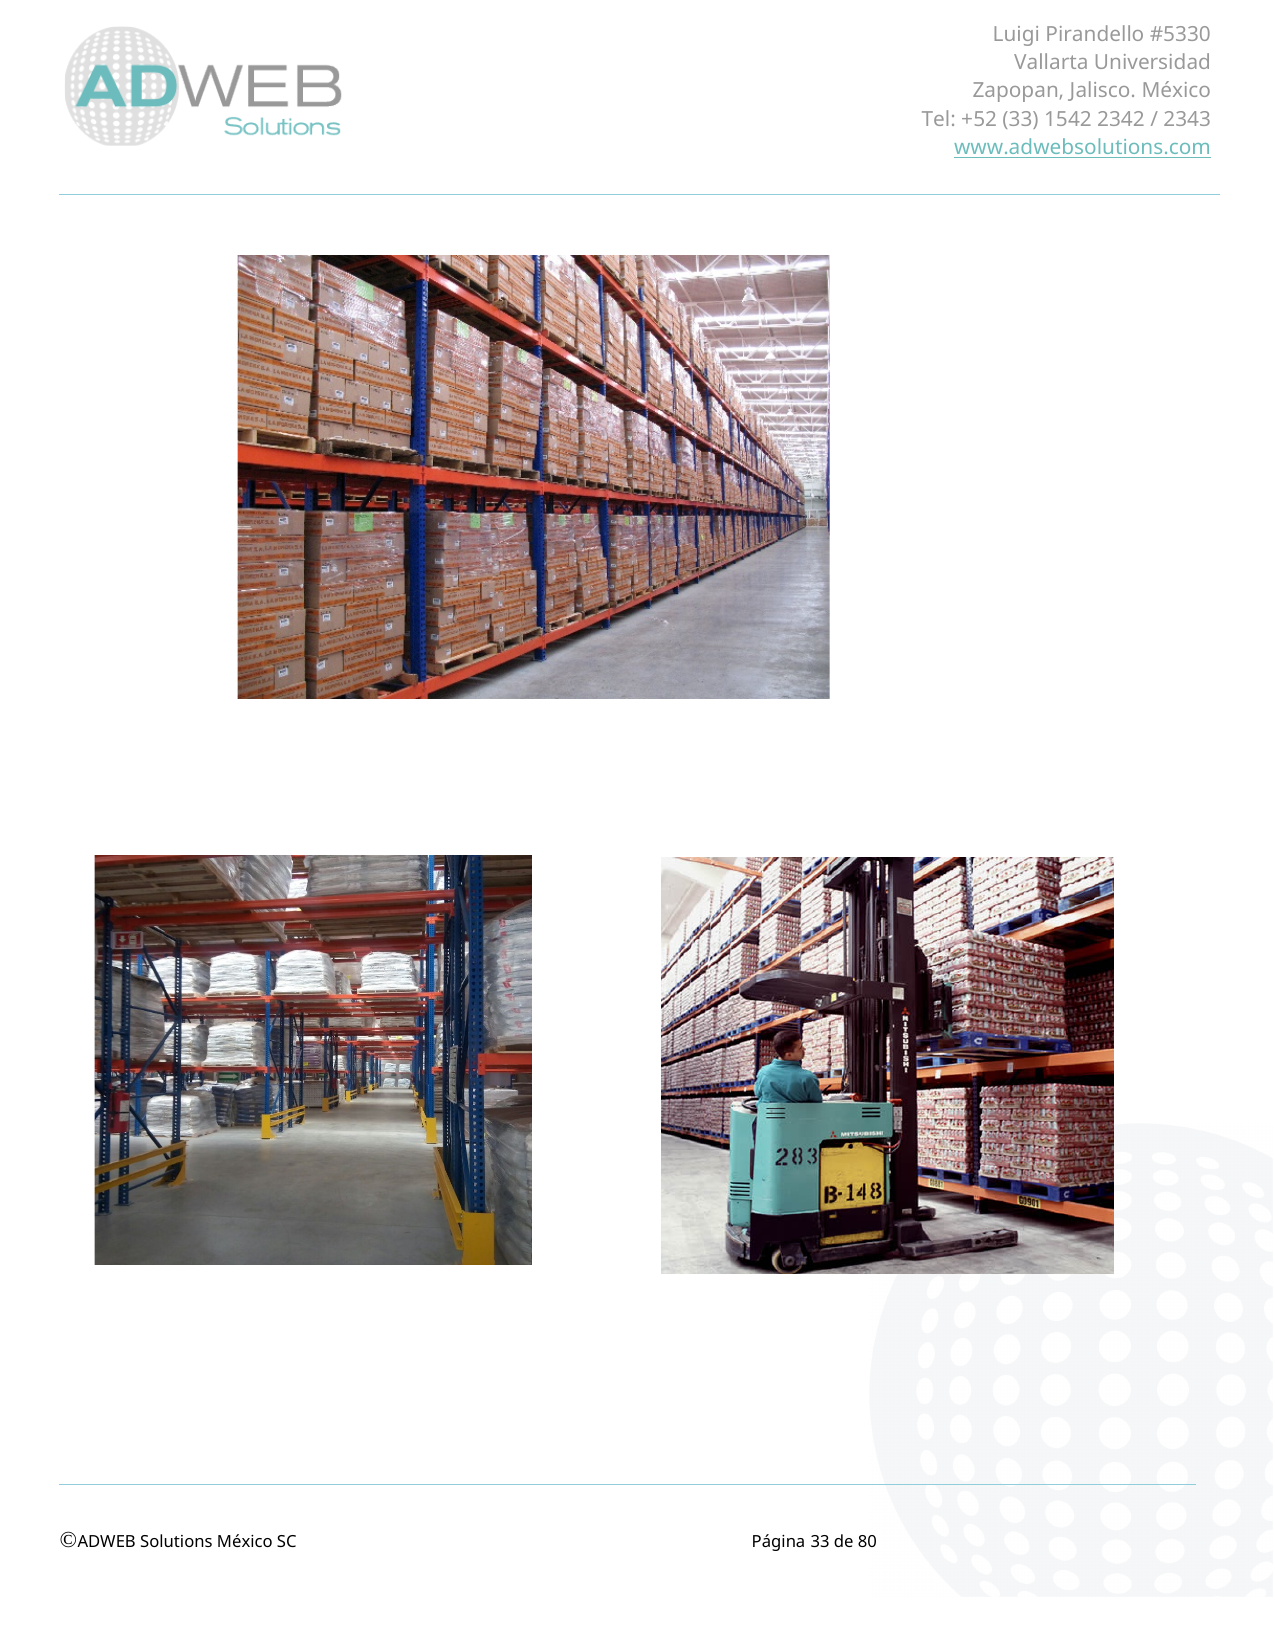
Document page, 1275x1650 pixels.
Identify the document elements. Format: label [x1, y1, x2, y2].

picture [661, 857, 1273, 1597]
picture [237, 255, 830, 699]
picture [94, 855, 532, 1265]
picture [64, 26, 348, 145]
